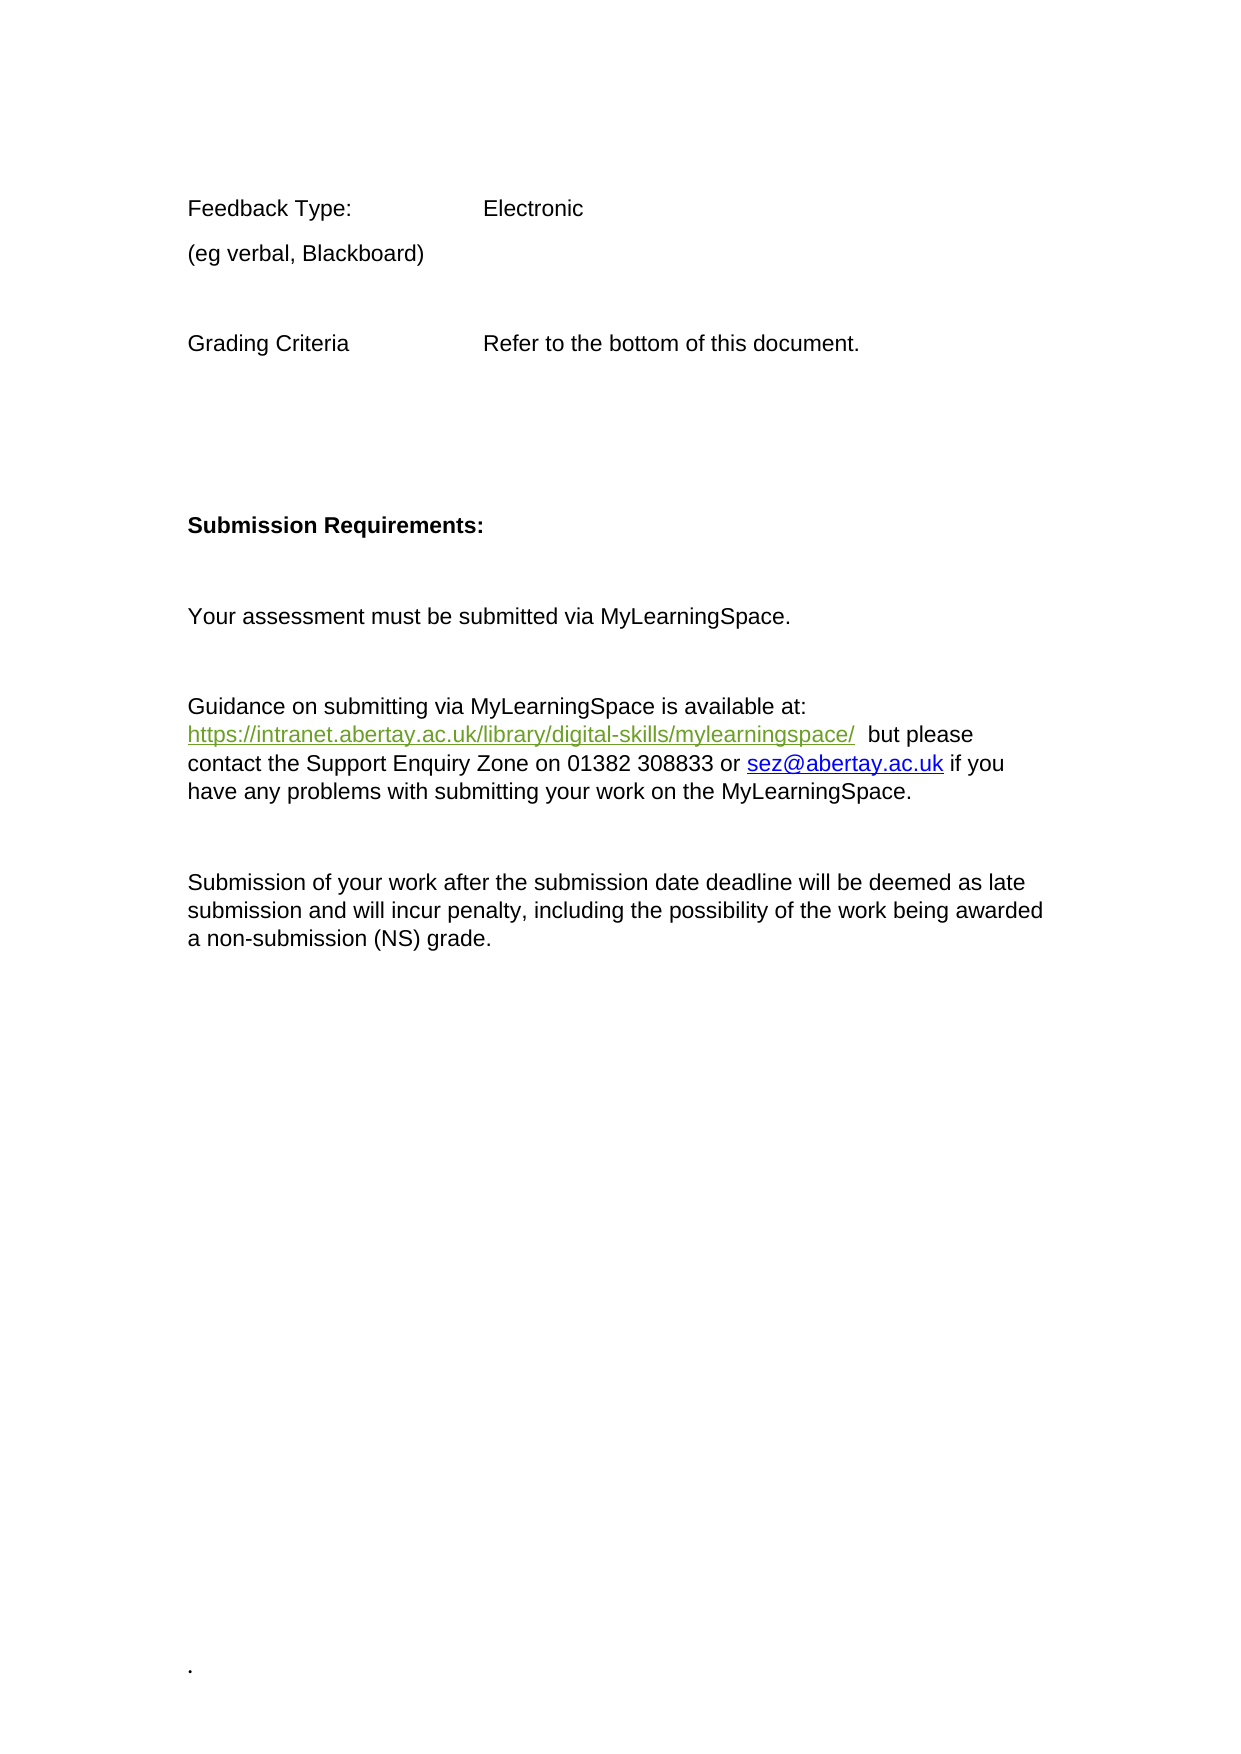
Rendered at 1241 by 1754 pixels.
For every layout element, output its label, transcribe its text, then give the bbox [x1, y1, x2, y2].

text (eg verbal, Blackboard) [187, 240, 1053, 267]
text Submission of your work after the submission date deadline will be deemed as late submission and will incur penalty, including the possibility of the work being awarded a non-submission (NS) grade. [187, 868, 1053, 952]
text Guidance on submitting via MyLearningSpace is available at: https://intranet.abertay.ac.uk/library/digital-skills/mylearningspace/ but please contact the Support Enquiry Zone on 01382 308833 or sez@abertay.ac.uk if you have any problems with submitting your work on the MyLearningSpace. [187, 693, 1053, 804]
text Submission Requirements: [187, 512, 1053, 539]
text Grading Criteria Refer to the bottom of this document. [187, 330, 1053, 357]
text Your assessment must be submitted via MyLearningSpace. [187, 603, 1053, 629]
text Feedback Type: Electronic [187, 195, 1053, 221]
